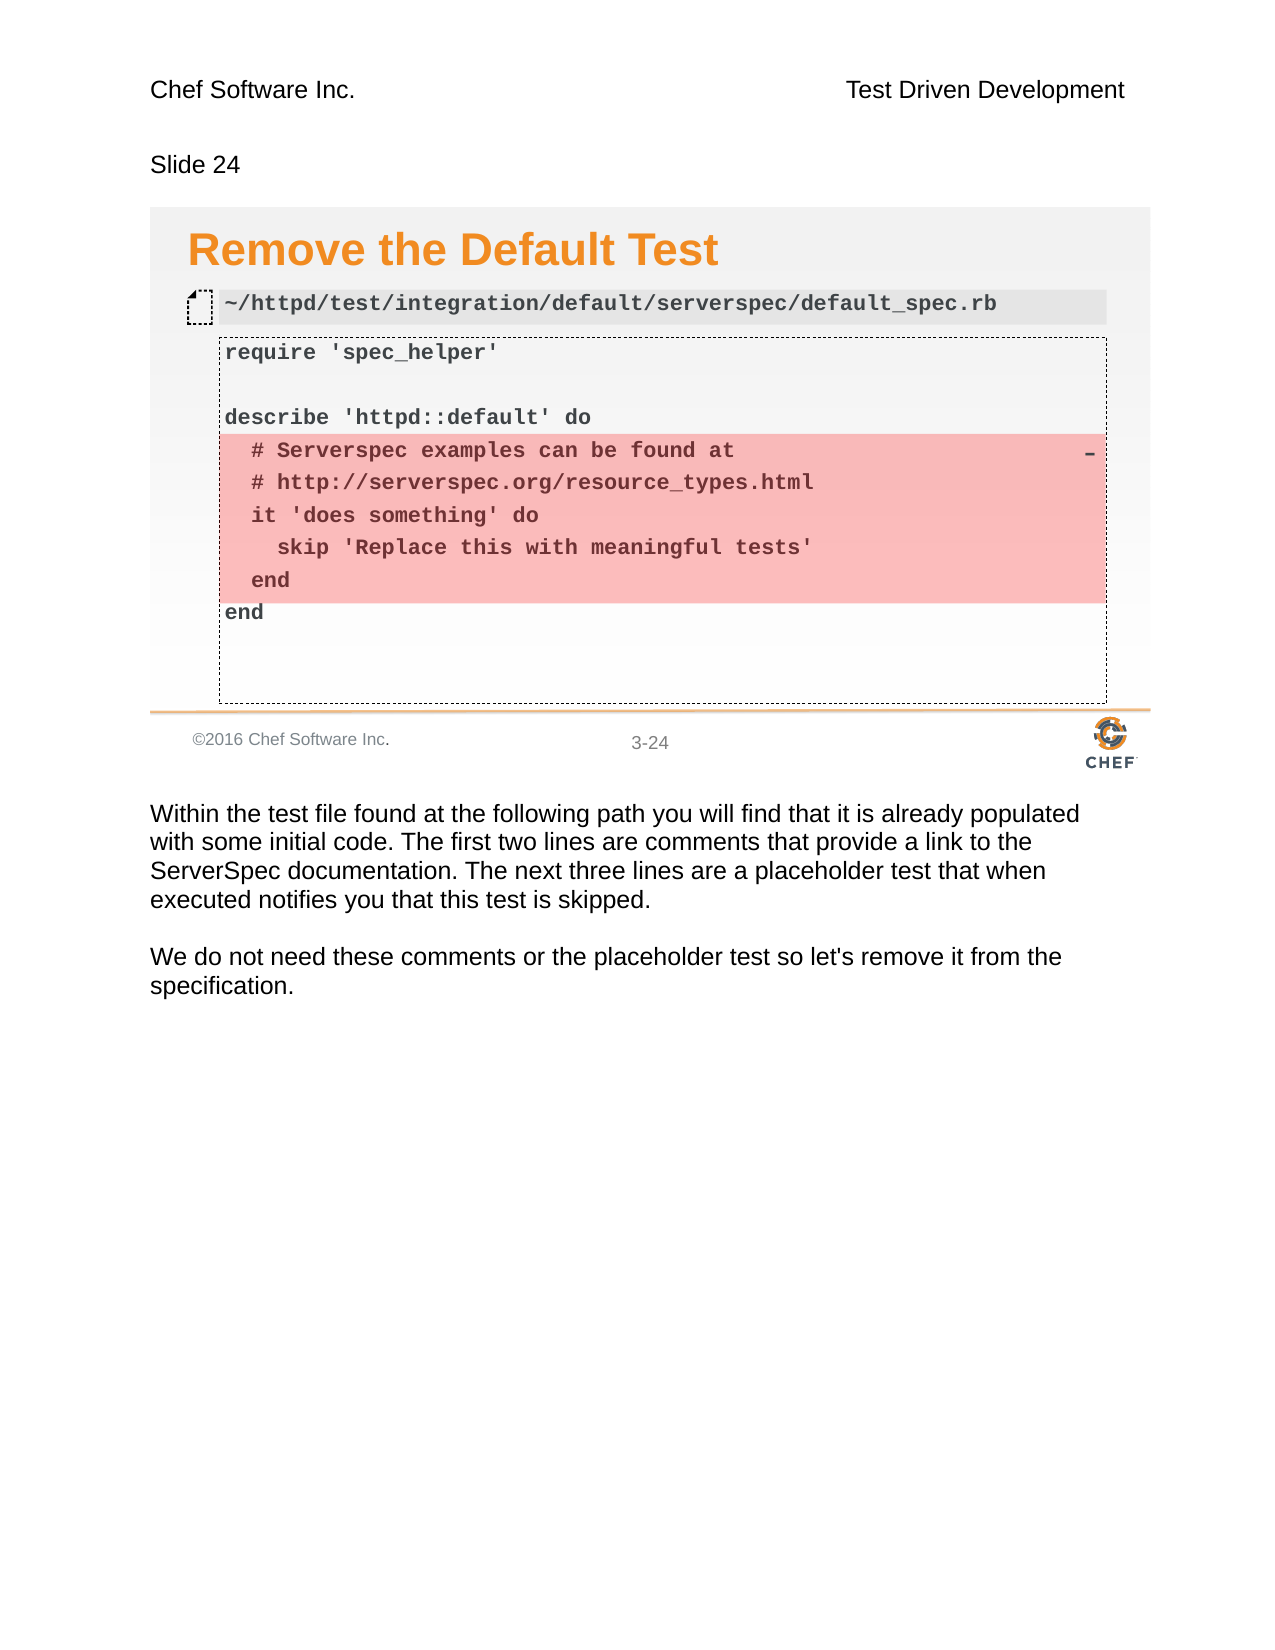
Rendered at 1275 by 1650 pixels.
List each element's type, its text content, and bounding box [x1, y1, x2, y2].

text We do not need these comments or the placeholder test so let's remove it from the specification. [150, 942, 1125, 1000]
text Within the test file found at the following path you will find that it is already populated with some initial code. The first two lines are comments that provide a link to the ServerSpec documentation. The next three lines are a placeholder test that when executed notifies you that this test is skipped. [150, 798, 1125, 913]
text Slide 24 [150, 150, 1125, 179]
